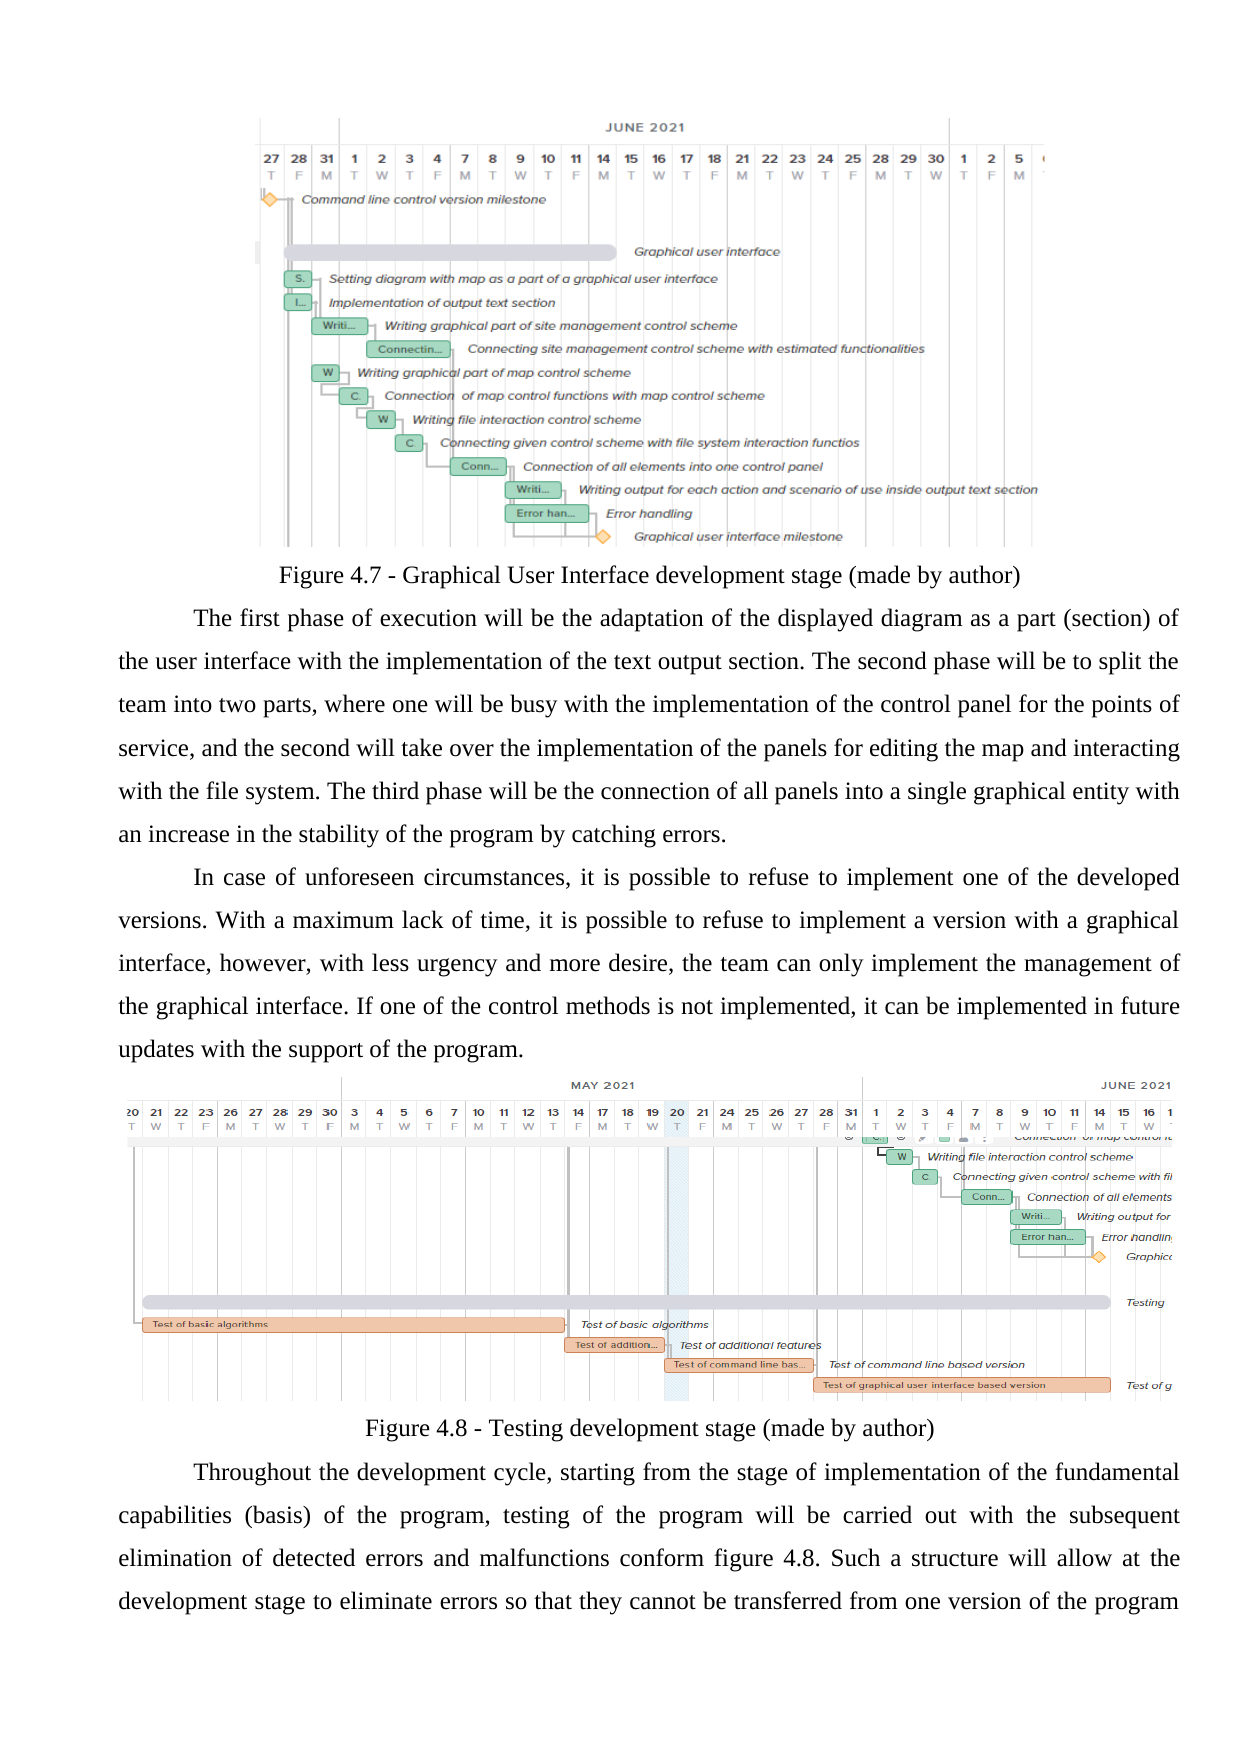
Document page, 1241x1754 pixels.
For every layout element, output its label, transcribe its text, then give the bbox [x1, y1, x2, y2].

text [118, 1457, 1181, 1615]
text In case of unforeseen circumstances, it is possible to refuse to implement one of the developed versions. With a maximum lack of time, it is possible to refuse to implement a version with a graphical interface, however, with less urgency and more desire, the team can only implement the management of the graphical interface. If one of the control methods is not implemented, it can be implemented in future updates with the support of the program. [118, 862, 1181, 1063]
text Figure 4.7 - Graphical User Interface development stage (made by author) [118, 560, 1181, 589]
text The first phase of execution will be the adaptation of the displayed diagram as a part (section) of the user interface with the implementation of the text output section. The second phase will be to split the team into two parts, where one will be busy with the implementation of the control panel for the points of service, and the second will take over the implementation of the panels for editing the map and interacting with the file system. The third phase will be the connection of all panels into a single graphical entity with an increase in the stability of the program by catching errors. [118, 603, 1181, 848]
picture [127, 1077, 1173, 1401]
text Figure 4.8 - Testing development stage (made by author) [118, 1413, 1181, 1442]
picture [255, 118, 1045, 547]
